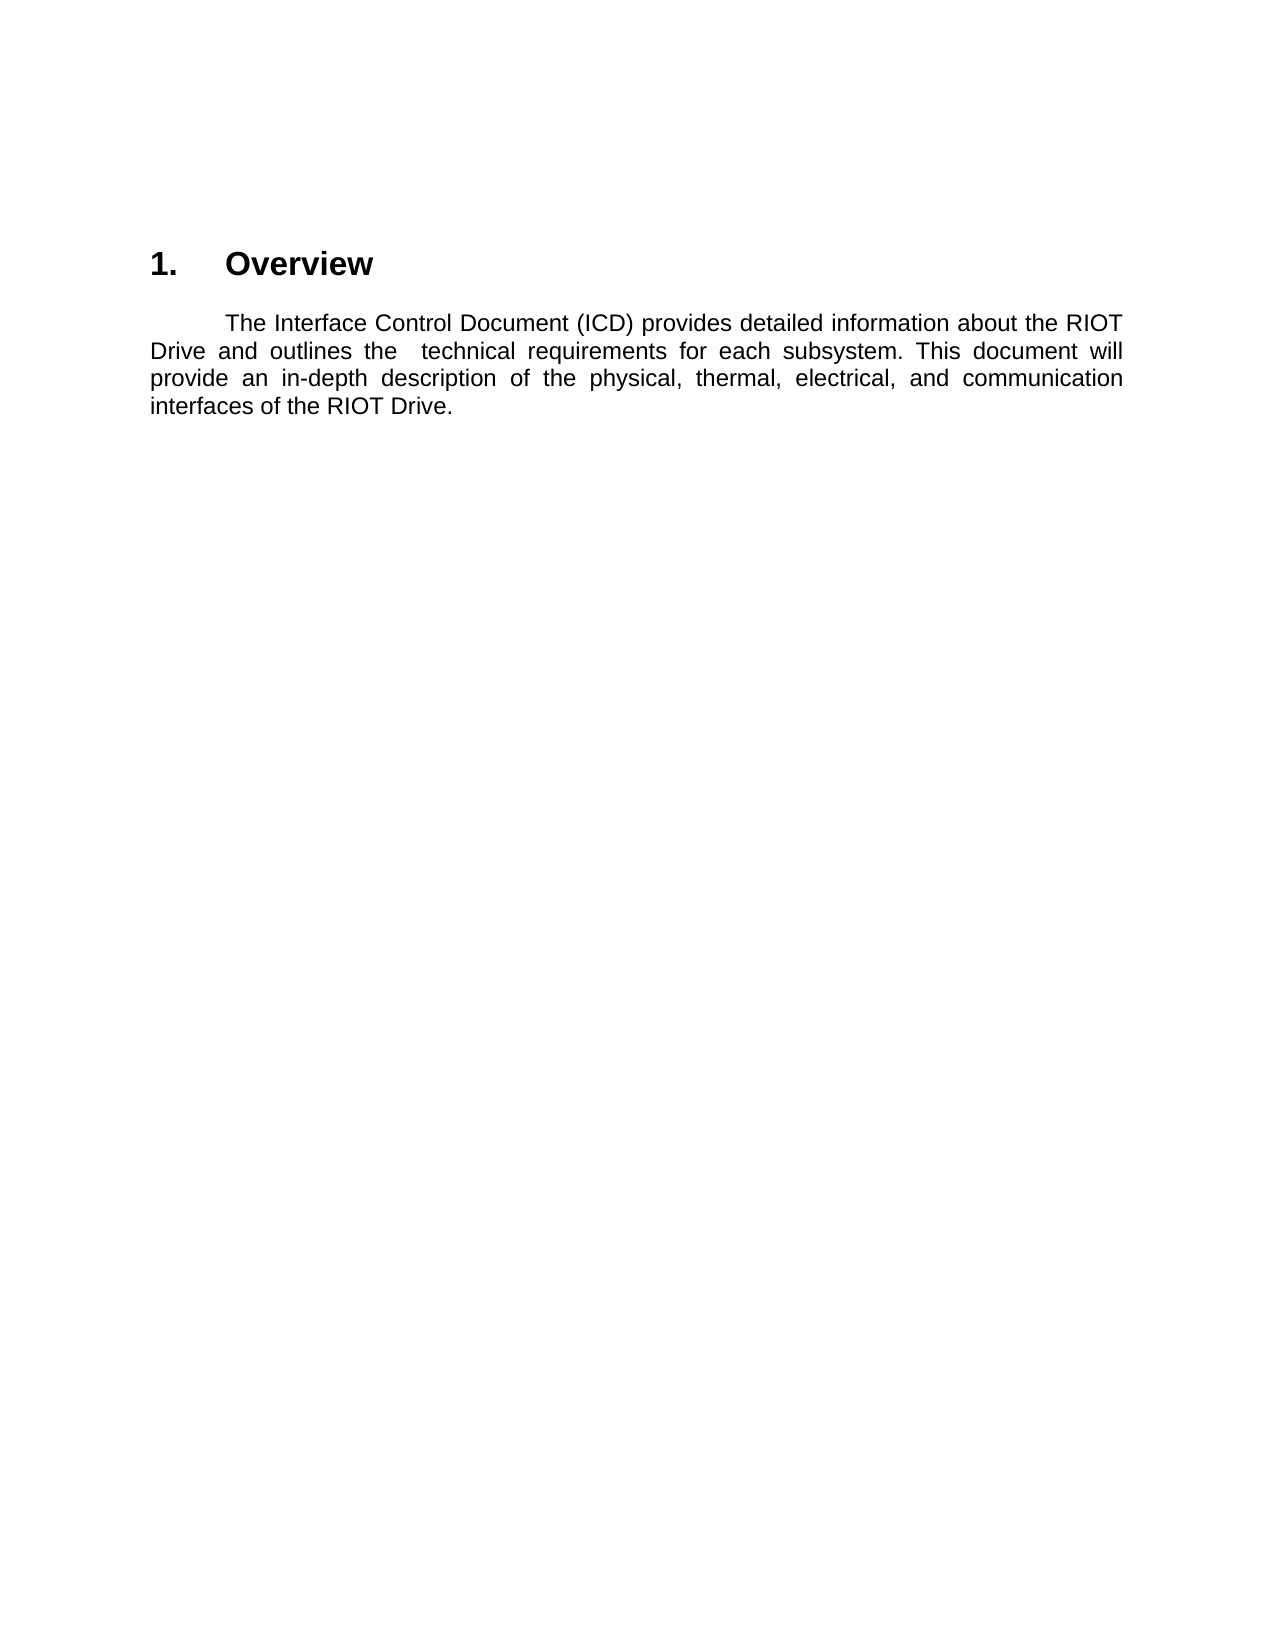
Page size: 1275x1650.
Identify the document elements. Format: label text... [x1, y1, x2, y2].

subtitle Overview [150, 244, 1125, 283]
text The Interface Control Document (ICD) provides detailed information about the RIOT Drive and outlines the technical requirements for each subsystem. This document will provide an in-depth description of the physical, thermal, electrical, and communication interfaces of the RIOT Drive. [150, 309, 1125, 419]
